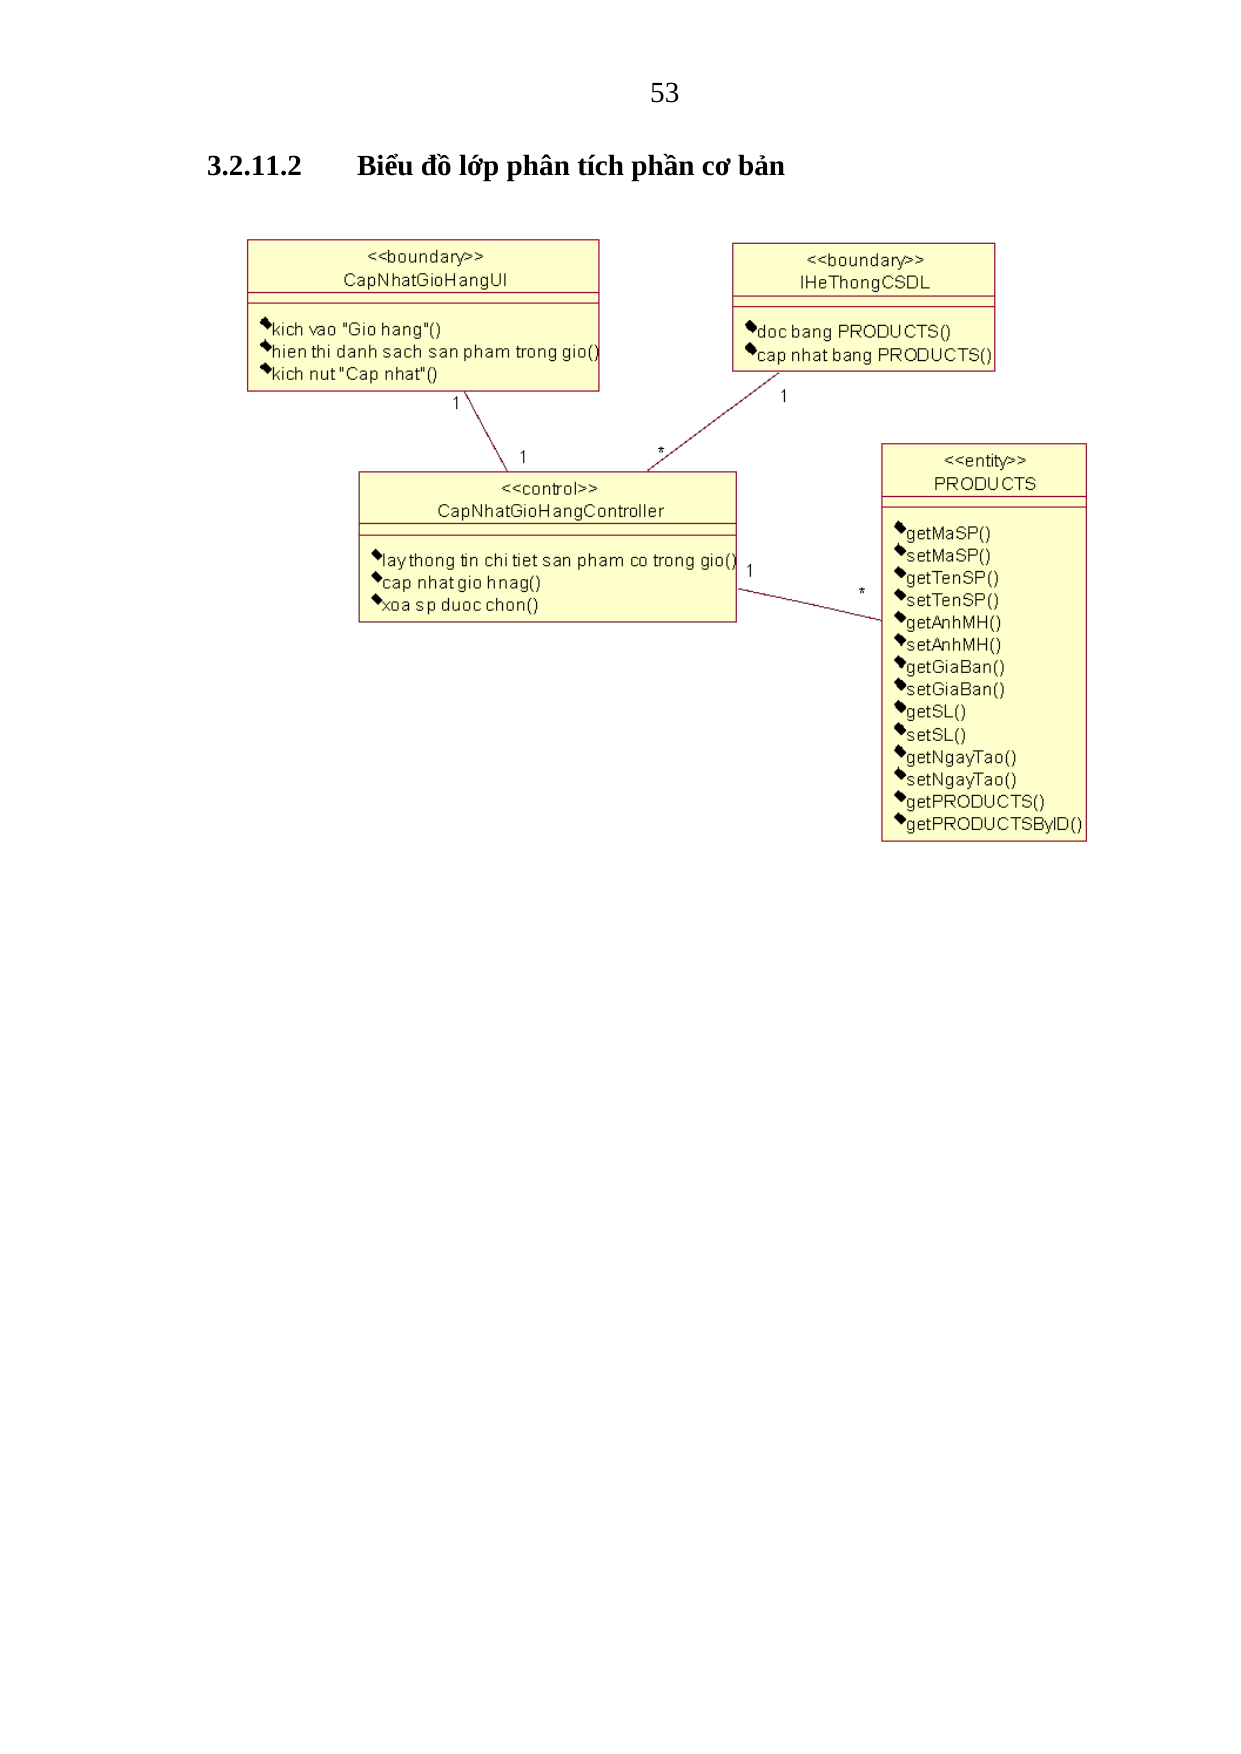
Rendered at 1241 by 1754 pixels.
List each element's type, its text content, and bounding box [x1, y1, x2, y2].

subtitle Biểu đồ lớp phân tích phần cơ bản [207, 148, 1122, 181]
picture [206, 210, 1123, 869]
